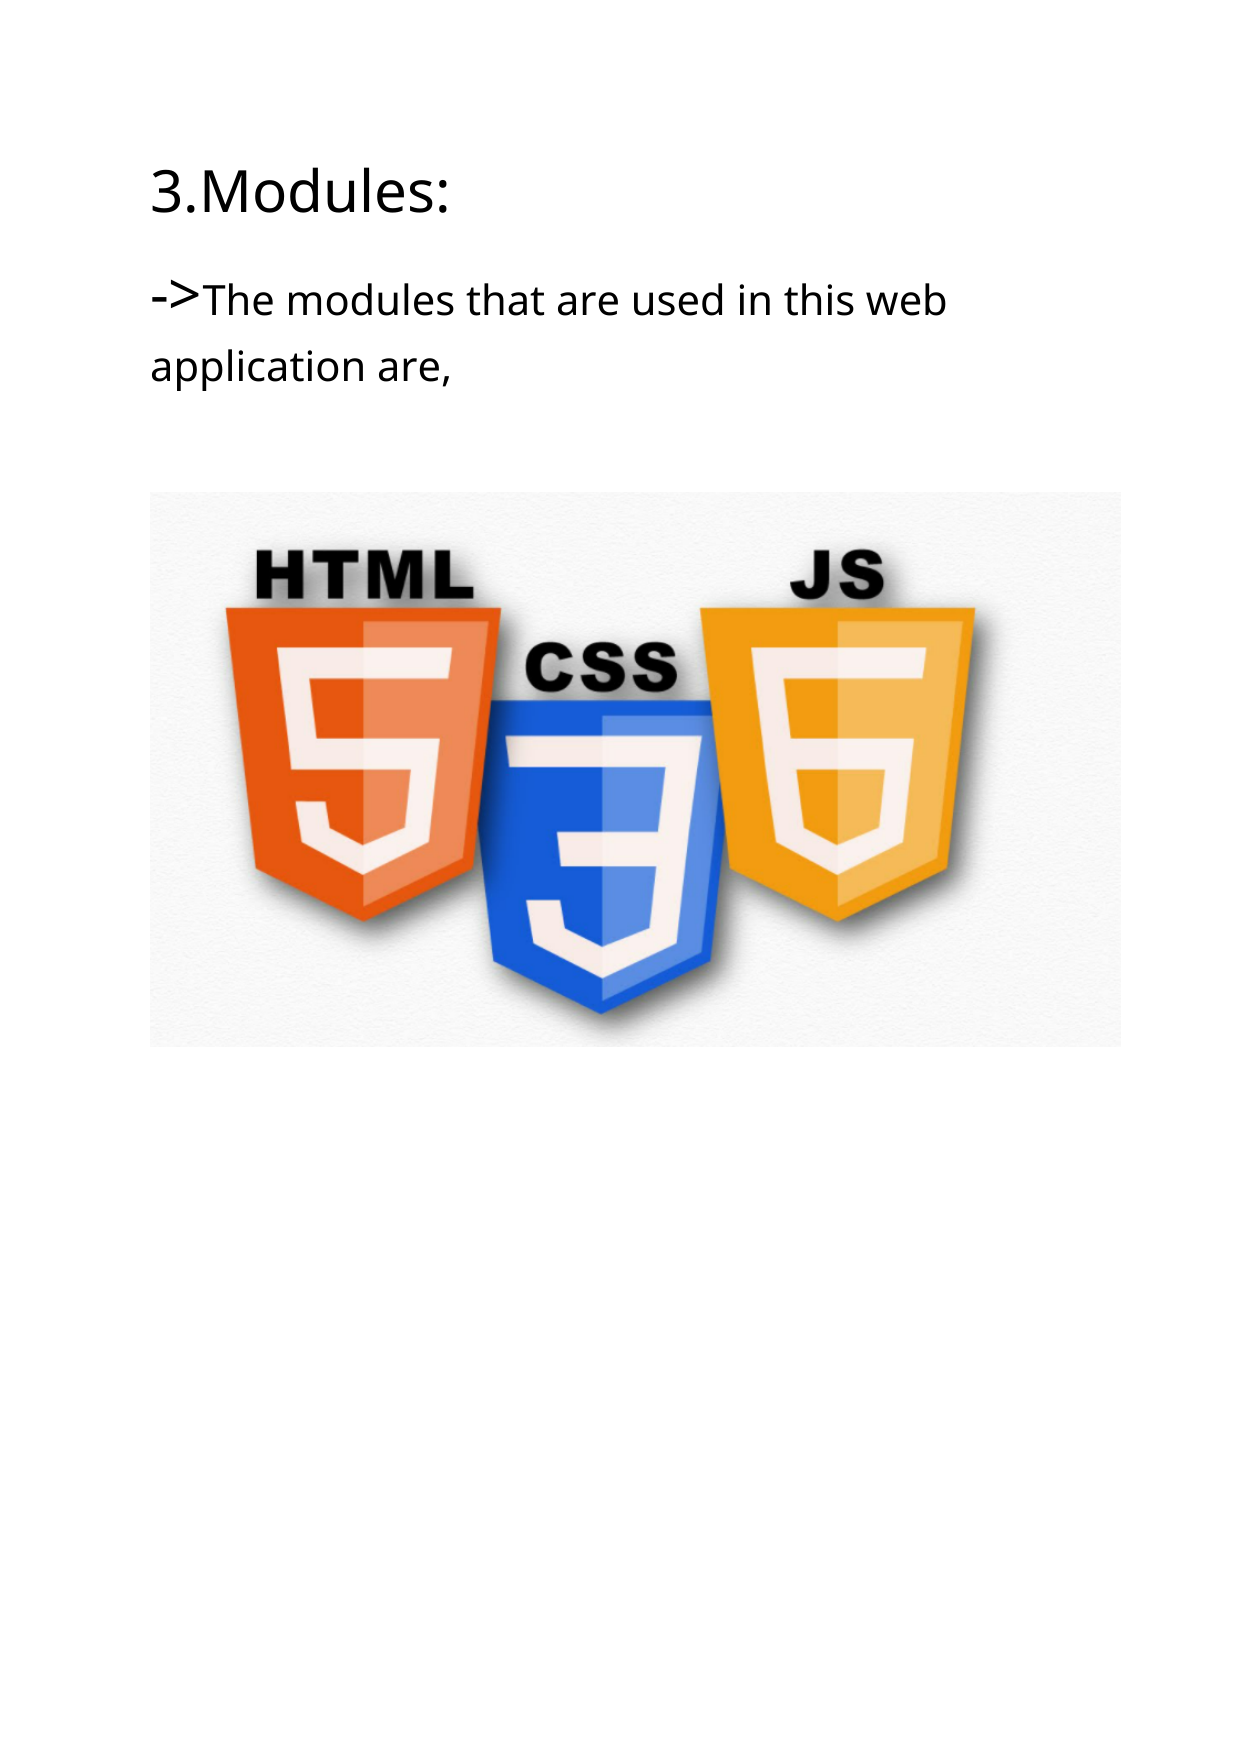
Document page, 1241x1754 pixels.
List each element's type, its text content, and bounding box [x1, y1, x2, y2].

text ->The modules that are used in this web application are, [150, 252, 1090, 393]
picture [150, 492, 1121, 1047]
text 3.Modules: [150, 150, 1090, 229]
